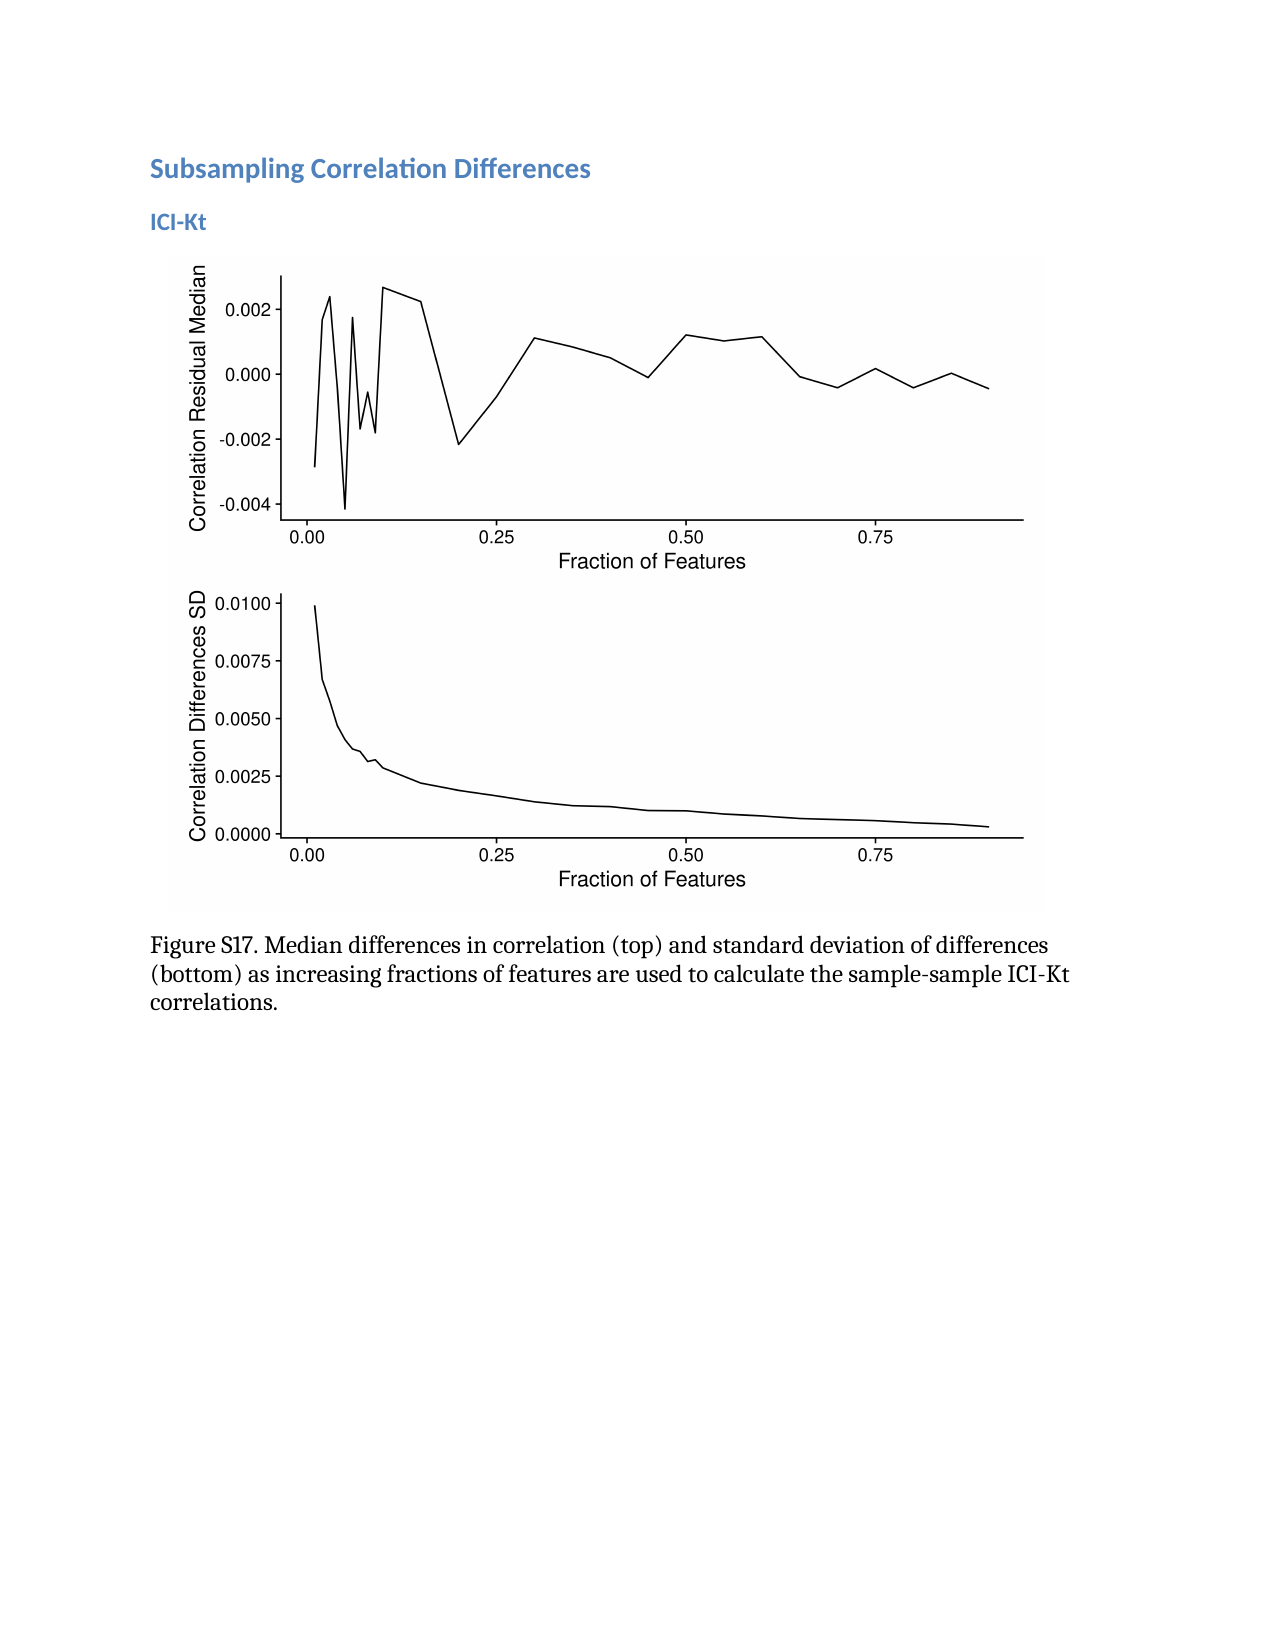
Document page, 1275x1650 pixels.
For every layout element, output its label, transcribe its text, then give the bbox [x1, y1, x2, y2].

picture [168, 255, 1044, 912]
text Figure S17. Median differences in correlation (top) and standard deviation of differences (bottom) as increasing fractions of features are used to calculate the sample-sample ICI-Kt correlations. [150, 931, 1125, 1017]
subtitle Subsampling Correlation Differences [150, 150, 1125, 186]
subtitle ICI-Kt [150, 206, 1125, 237]
